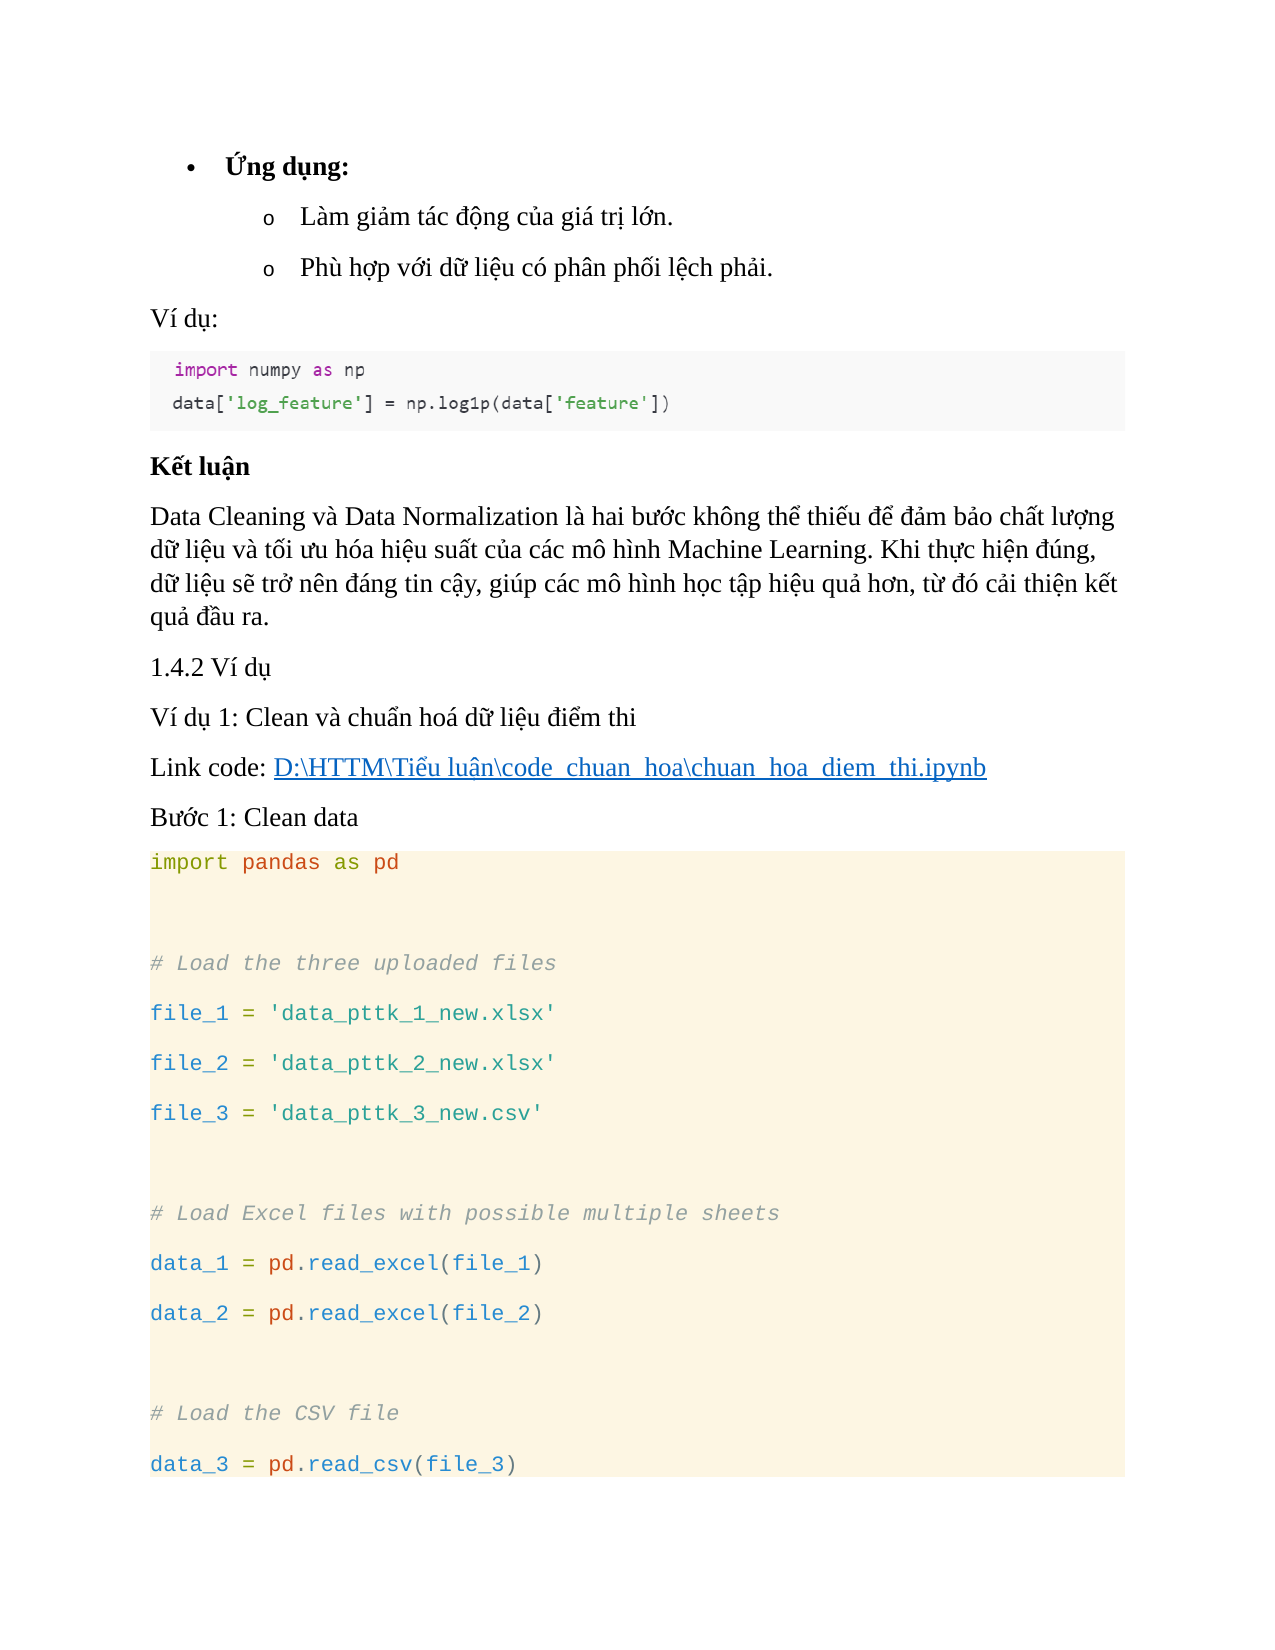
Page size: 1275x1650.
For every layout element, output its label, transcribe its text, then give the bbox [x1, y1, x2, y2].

list Phù hợp với dữ liệu có phân phối lệch phải. [262, 251, 1125, 282]
text data_2 = pd.read_excel(file_2) [150, 1302, 1125, 1327]
text Ví dụ: [150, 302, 1125, 333]
text # Load the three uploaded files [150, 952, 1125, 976]
picture [150, 351, 1125, 431]
text Data Cleaning và Data Normalization là hai bước không thể thiếu để đảm bảo chất lượng dữ liệu và tối ưu hóa hiệu suất của các mô hình Machine Learning. Khi thực hiện đúng, dữ liệu sẽ trở nên đáng tin cậy, giúp các mô hình học tập hiệu quả hơn, từ đó cải thiện kết quả đầu ra. [150, 500, 1125, 632]
text file_1 = 'data_pttk_1_new.xlsx' [150, 1002, 1125, 1027]
list Ứng dụng: [187, 150, 1125, 181]
text # Load the CSV file [150, 1403, 1125, 1427]
text import pandas as pd [150, 851, 1125, 876]
text # Load Excel files with possible multiple sheets [150, 1202, 1125, 1227]
text Bước 1: Clean data [150, 801, 1125, 832]
text file_3 = 'data_pttk_3_new.csv' [150, 1102, 1125, 1127]
text 1.4.2 Ví dụ [150, 651, 1125, 682]
text Link code: D:\HTTM\Tiểu luận\code_chuan_hoa\chuan_hoa_diem_thi.ipynb [150, 751, 1125, 782]
text data_1 = pd.read_excel(file_1) [150, 1252, 1125, 1277]
text file_2 = 'data_pttk_2_new.xlsx' [150, 1052, 1125, 1077]
list Làm giảm tác động của giá trị lớn. [262, 200, 1125, 232]
text Kết luận [150, 449, 1125, 481]
text Ví dụ 1: Clean và chuẩn hoá dữ liệu điểm thi [150, 701, 1125, 732]
text data_3 = pd.read_csv(file_3) [150, 1453, 1125, 1477]
